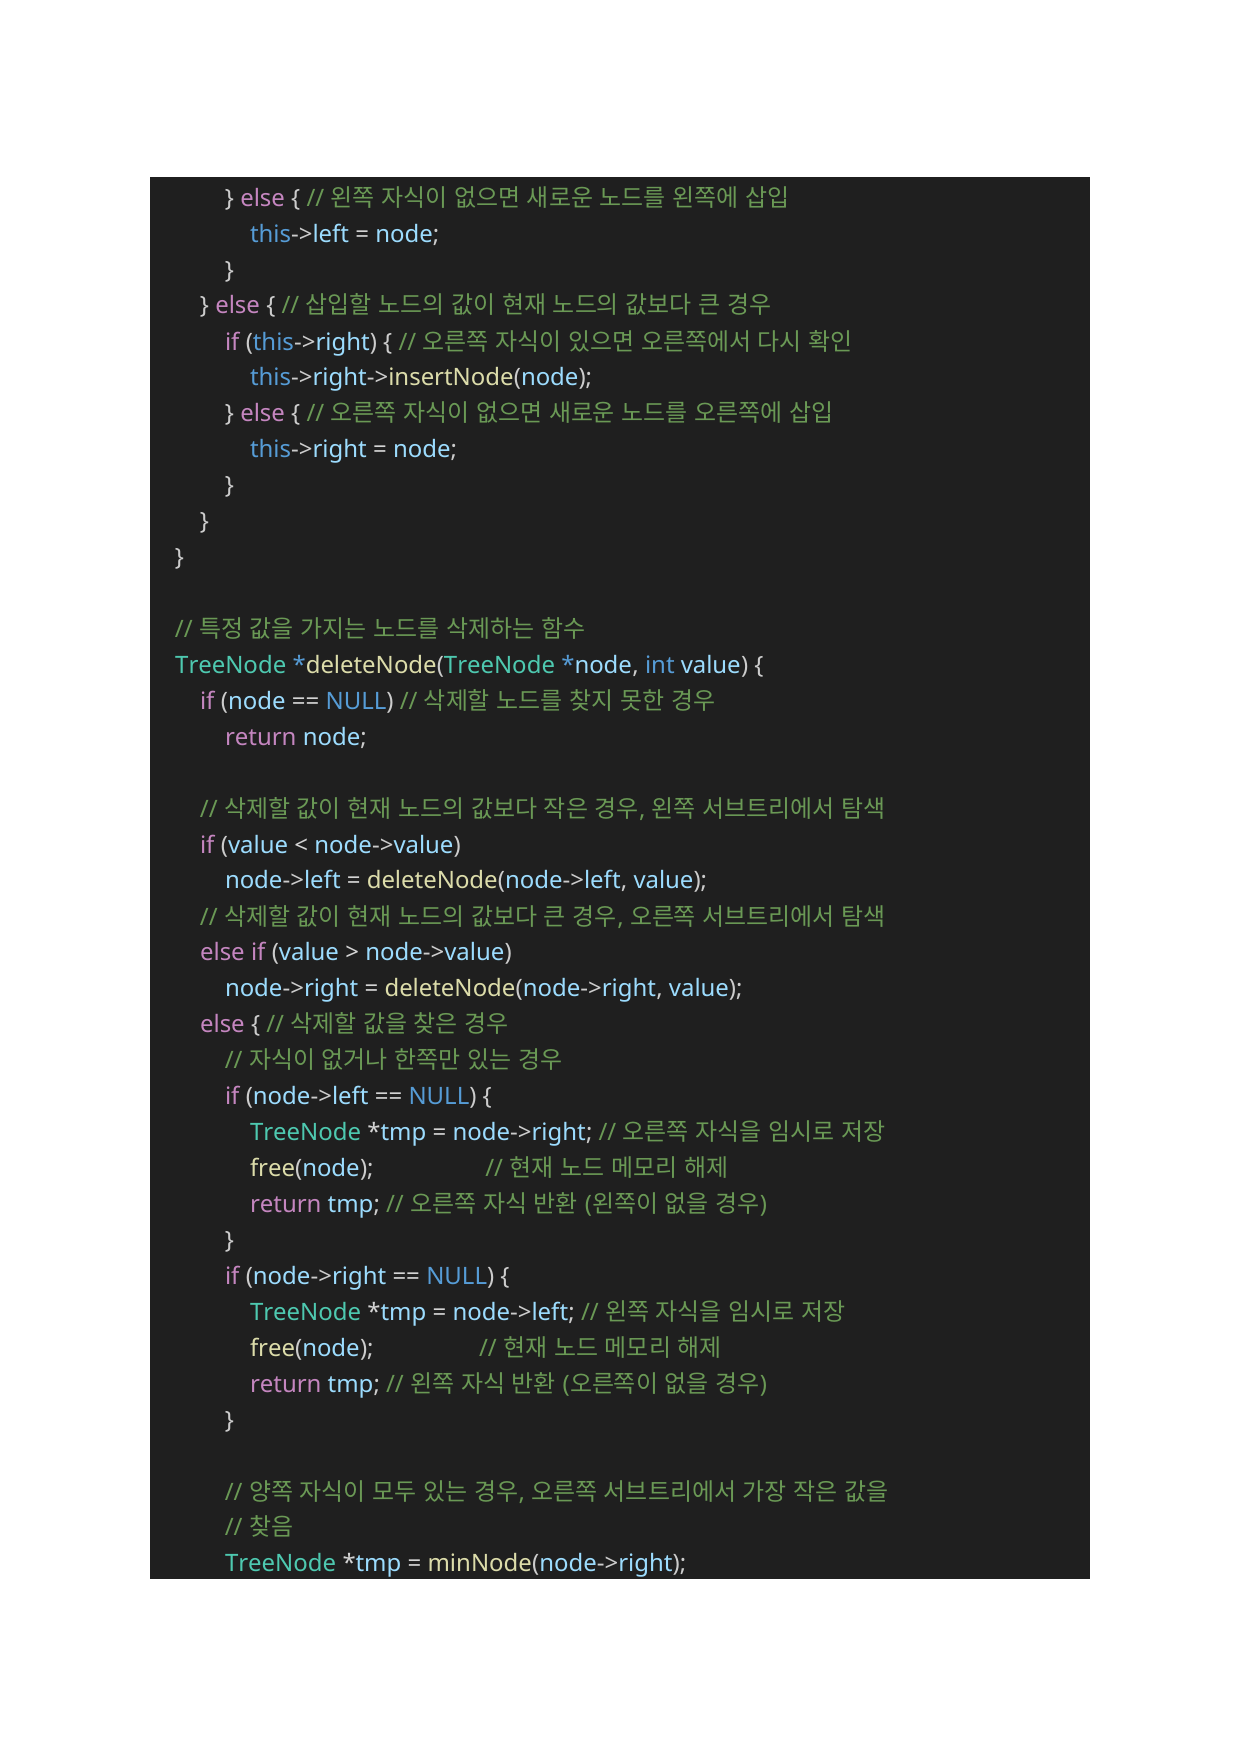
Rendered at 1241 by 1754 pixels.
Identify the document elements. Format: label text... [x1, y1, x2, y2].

text } [150, 501, 1090, 537]
text node->left = deleteNode(node->left, value); [150, 860, 1090, 896]
text else { // 삭제할 값을 찾은 경우 [150, 1004, 1090, 1040]
text TreeNode *tmp = node->right; // 오른쪽 자식을 임시로 저장 [150, 1112, 1090, 1147]
text this->right->insertNode(node); [150, 357, 1090, 393]
text // 찾음 [150, 1507, 1090, 1543]
text } [150, 1399, 1090, 1435]
text if (node->left == NULL) { [150, 1076, 1090, 1112]
text return tmp; // 왼쪽 자식 반환 (오른쪽이 없을 경우) [150, 1363, 1090, 1399]
text free(node); // 현재 노드 메모리 해제 [150, 1327, 1090, 1363]
text // 삭제할 값이 현재 노드의 값보다 작은 경우, 왼쪽 서브트리에서 탐색 [150, 788, 1090, 824]
text if (node == NULL) // 삭제할 노드를 찾지 못한 경우 [150, 680, 1090, 716]
text return node; [150, 716, 1090, 752]
text // 양쪽 자식이 모두 있는 경우, 오른쪽 서브트리에서 가장 작은 값을 [150, 1471, 1090, 1507]
text else if (value > node->value) [150, 932, 1090, 968]
text } [150, 465, 1090, 501]
text // 자식이 없거나 한쪽만 있는 경우 [150, 1040, 1090, 1076]
text this->left = node; [150, 213, 1090, 249]
text free(node); // 현재 노드 메모리 해제 [150, 1147, 1090, 1183]
text if (value < node->value) [150, 824, 1090, 860]
text // 특정 값을 가지는 노드를 삭제하는 함수 [150, 608, 1090, 644]
text if (node->right == NULL) { [150, 1255, 1090, 1291]
text this->right = node; [150, 429, 1090, 465]
text TreeNode *tmp = minNode(node->right); [150, 1543, 1090, 1579]
text return tmp; // 오른쪽 자식 반환 (왼쪽이 없을 경우) [150, 1183, 1090, 1219]
text TreeNode *tmp = node->left; // 왼쪽 자식을 임시로 저장 [150, 1291, 1090, 1327]
text node->right = deleteNode(node->right, value); [150, 968, 1090, 1004]
text if (this->right) { // 오른쪽 자식이 있으면 오른쪽에서 다시 확인 [150, 321, 1090, 357]
text } else { // 삽입할 노드의 값이 현재 노드의 값보다 큰 경우 [150, 285, 1090, 321]
text TreeNode *deleteNode(TreeNode *node, int value) { [150, 644, 1090, 680]
text // 삭제할 값이 현재 노드의 값보다 큰 경우, 오른쪽 서브트리에서 탐색 [150, 896, 1090, 932]
text } [150, 249, 1090, 285]
text } [150, 1219, 1090, 1255]
text } else { // 오른쪽 자식이 없으면 새로운 노드를 오른쪽에 삽입 [150, 393, 1090, 429]
text } else { // 왼쪽 자식이 없으면 새로운 노드를 왼쪽에 삽입 [150, 177, 1090, 213]
text } [150, 537, 1090, 572]
